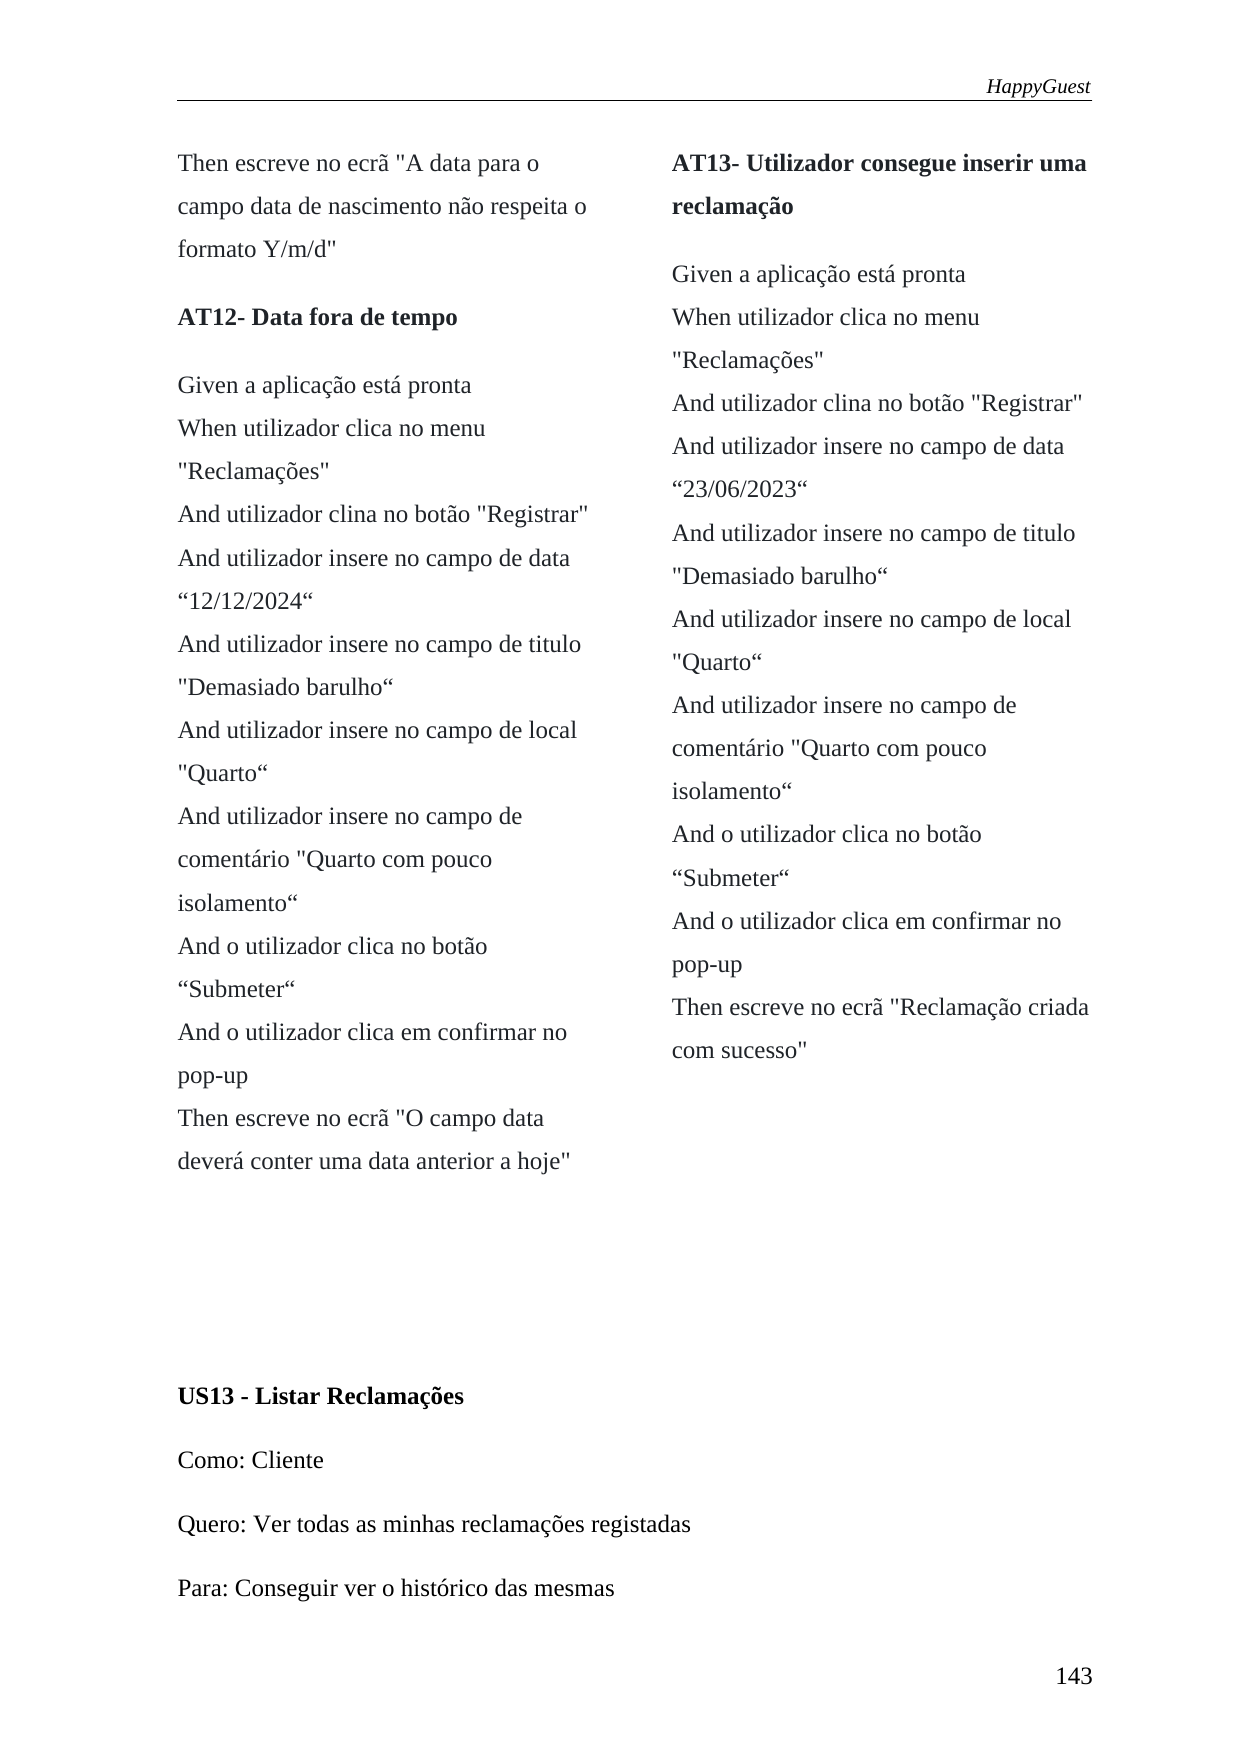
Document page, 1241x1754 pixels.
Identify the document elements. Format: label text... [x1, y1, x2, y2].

text AT13- Utilizador consegue inserir uma reclamação [672, 148, 1092, 219]
text Quero: Ver todas as minhas reclamações registadas [177, 1509, 1092, 1538]
text Given a aplicação está pronta When utilizador clica no menu "Reclamações" And utilizador clina no botão "Registrar" And utilizador insere no campo de data “23/06/2023“ And utilizador insere no campo de titulo "Demasiado barulho“ And utilizador insere no campo de local "Quarto“ And utilizador insere no campo de comentário "Quarto com pouco isolamento“ And o utilizador clica no botão “Submeter“ And o utilizador clica em confirmar no pop-up Then escreve no ecrã "Reclamação criada com sucesso" [672, 259, 1092, 1064]
text Para: Conseguir ver o histórico das mesmas [177, 1573, 1092, 1602]
text Given a aplicação está pronta When utilizador clica no menu "Reclamações" And utilizador clina no botão "Registrar" And utilizador insere no campo de data “12/12/2024“ And utilizador insere no campo de titulo "Demasiado barulho“ And utilizador insere no campo de local "Quarto“ And utilizador insere no campo de comentário "Quarto com pouco isolamento“ And o utilizador clica no botão “Submeter“ And o utilizador clica em confirmar no pop-up Then escreve no ecrã "O campo data deverá conter uma data anterior a hoje" [177, 370, 598, 1175]
text AT12- Data fora de tempo [177, 302, 598, 331]
text US13 - Listar Reclamações [177, 1381, 1092, 1410]
text Como: Cliente [177, 1445, 1092, 1474]
